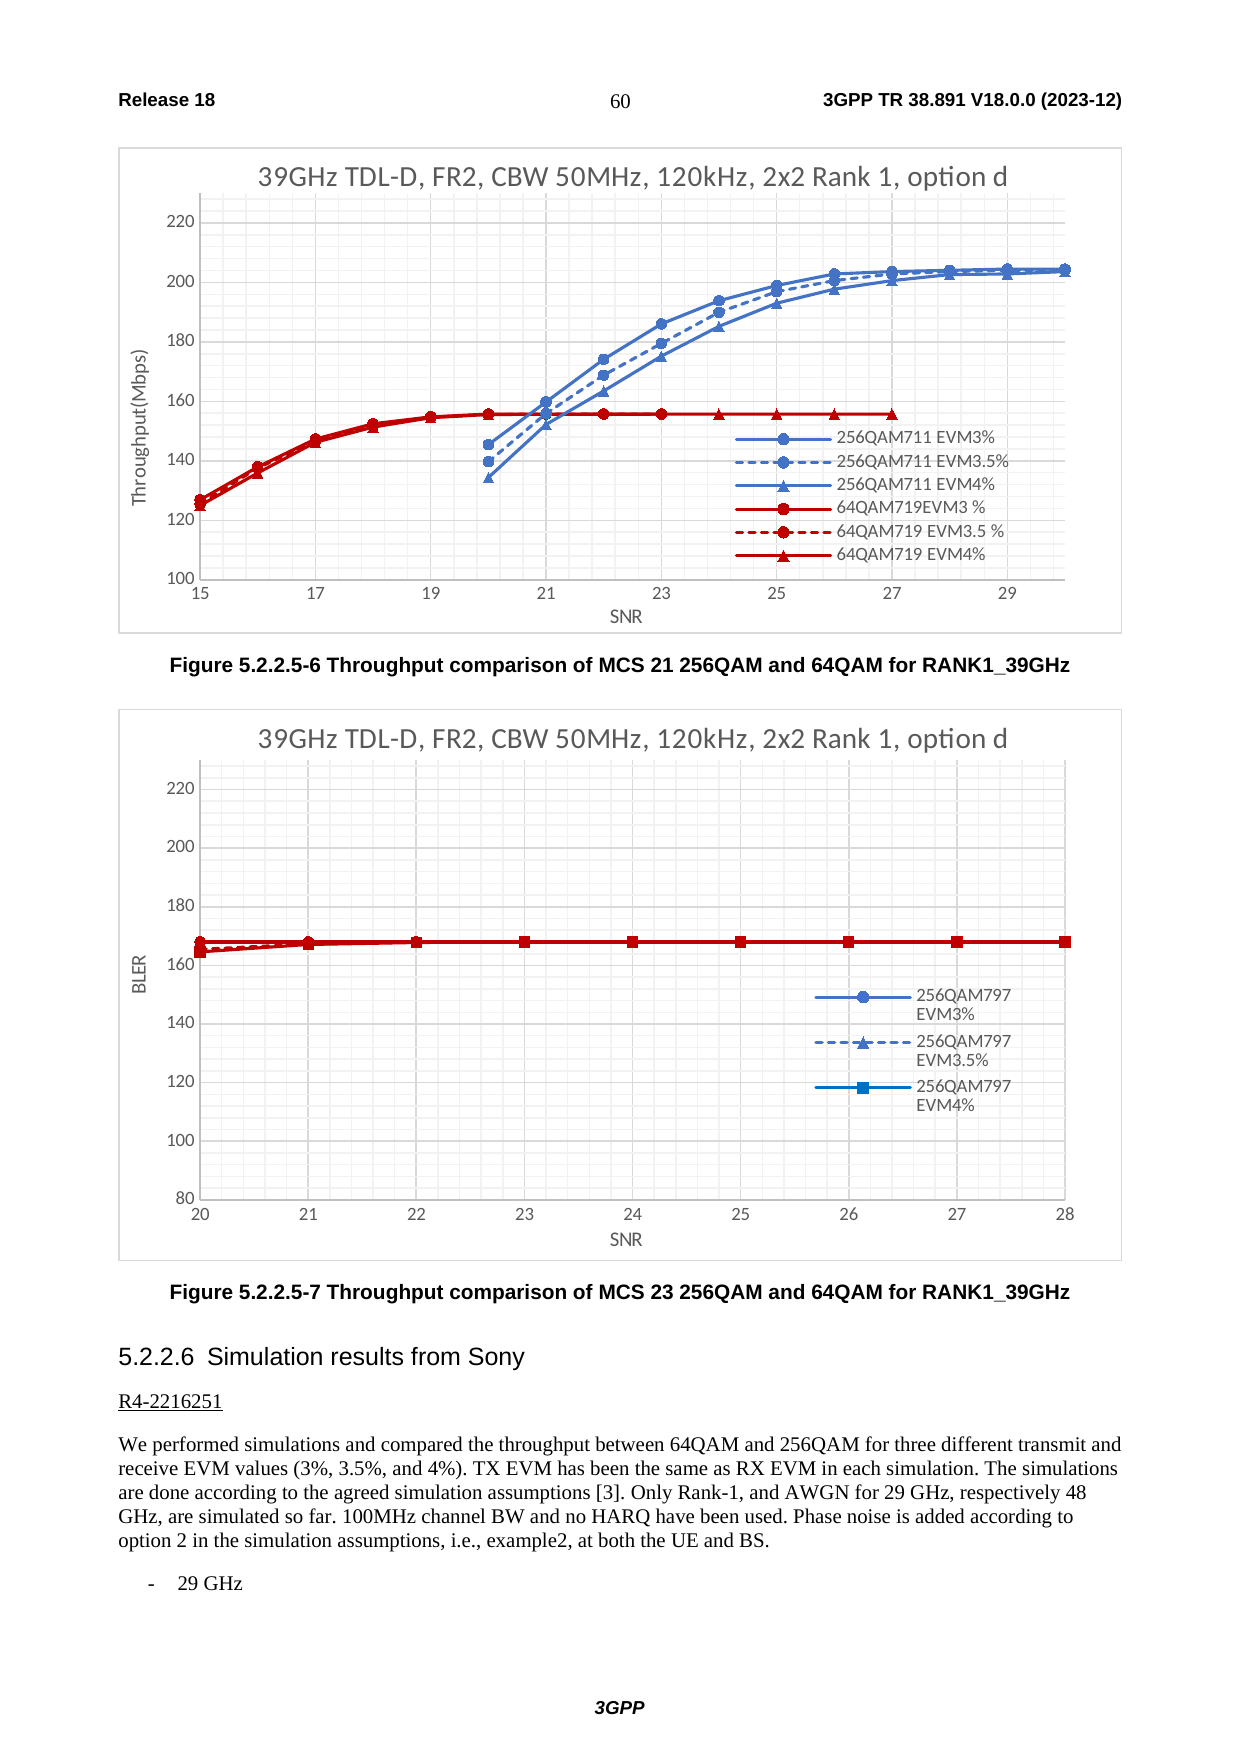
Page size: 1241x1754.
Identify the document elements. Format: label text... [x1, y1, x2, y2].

text - 29 GHz [148, 1571, 1122, 1595]
text Figure 5.2.2.5-6 Throughput comparison of MCS 21 256QAM and 64QAM for RANK1_39GHz [118, 653, 1122, 677]
text We performed simulations and compared the throughput between 64QAM and 256QAM for three different transmit and receive EVM values (3%, 3.5%, and 4%). TX EVM has been the same as RX EVM in each simulation. The simulations are done according to the agreed simulation assumptions [3]. Only Rank-1, and AWGN for 29 GHz, respectively 48 GHz, are simulated so far. 100MHz channel BW and no HARQ have been used. Phase noise is added according to option 2 in the simulation assumptions, i.e., example2, at both the UE and BS. [118, 1432, 1122, 1552]
text Figure 5.2.2.5-7 Throughput comparison of MCS 23 256QAM and 64QAM for RANK1_39GHz [118, 1280, 1122, 1304]
text R4-2216251 [118, 1389, 1122, 1413]
subtitle 5.2.2.6 Simulation results from Sony [118, 1342, 1122, 1370]
